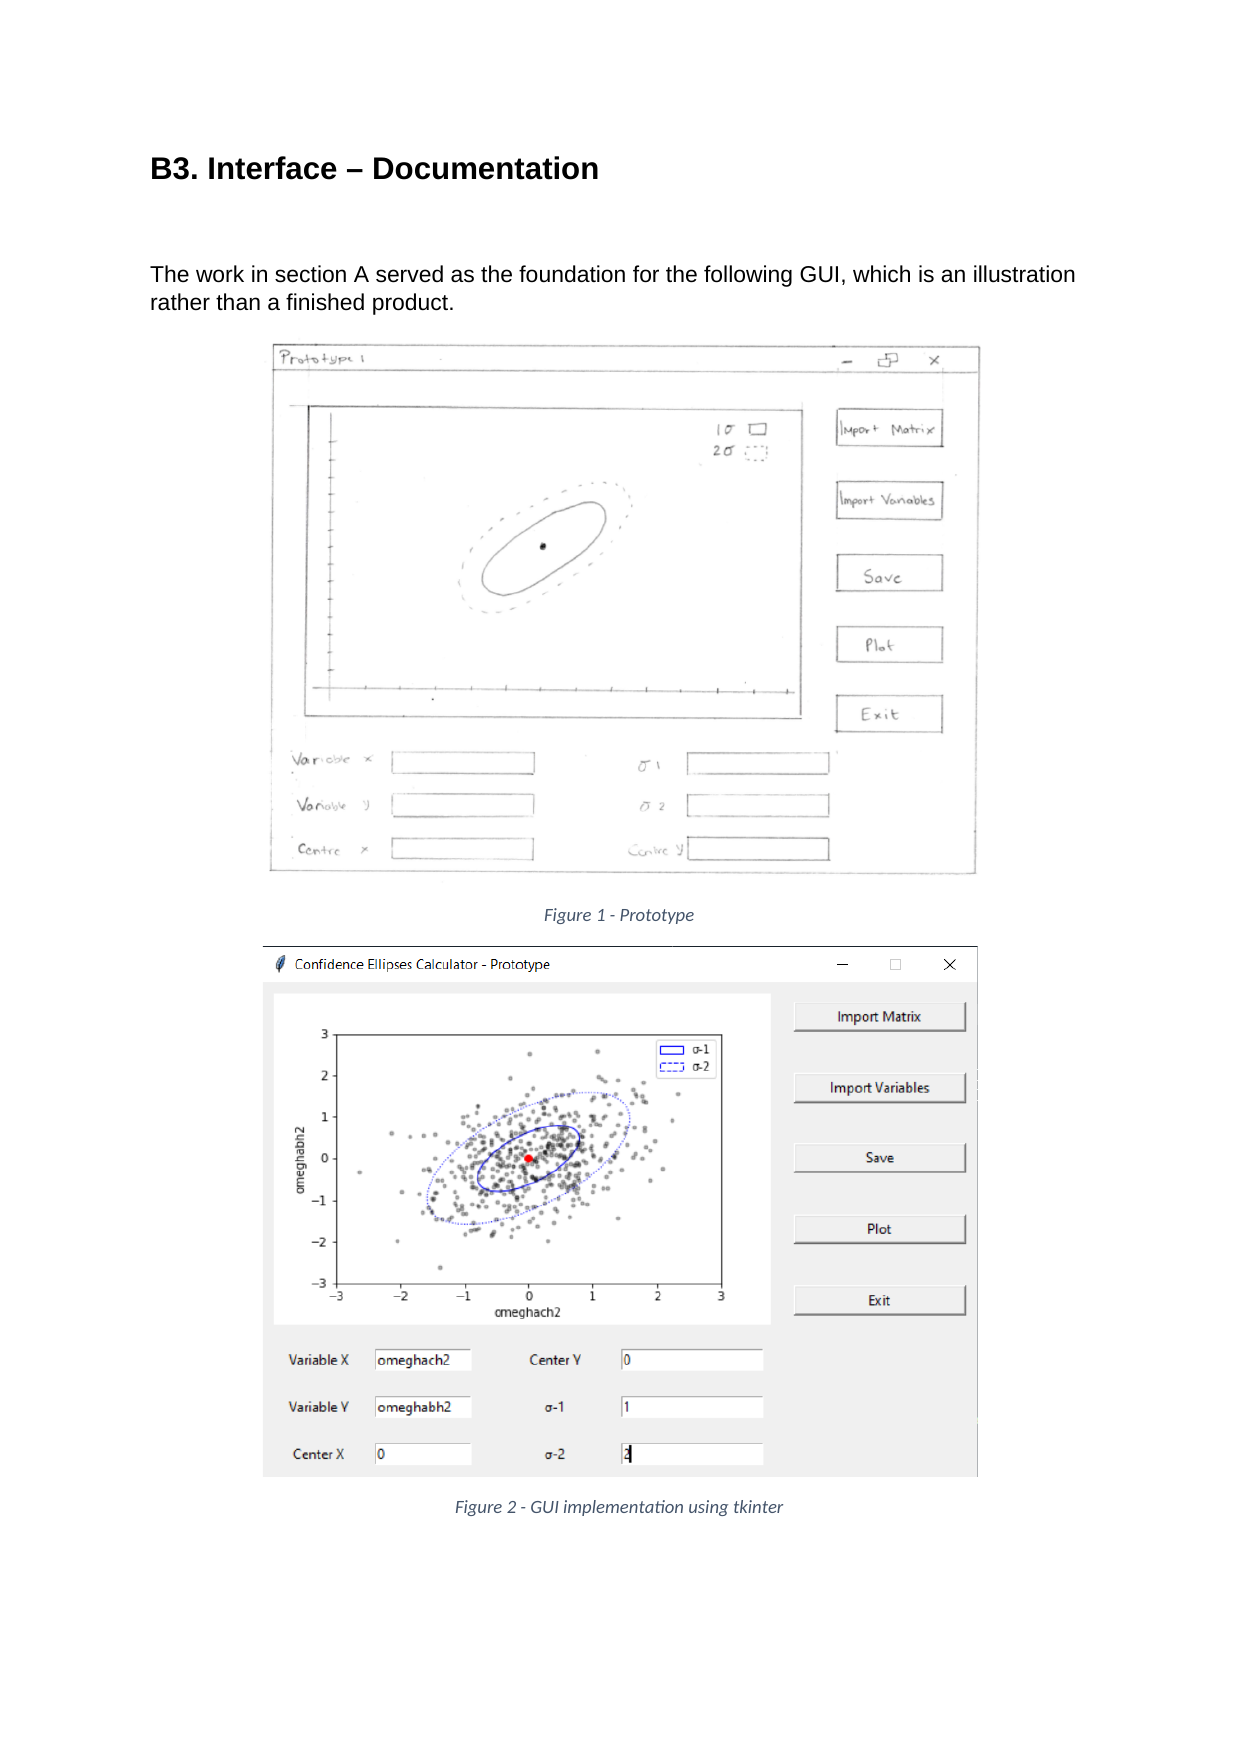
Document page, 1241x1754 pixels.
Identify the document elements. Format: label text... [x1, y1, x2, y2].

text B3. Interface – Documentation [150, 150, 1090, 186]
picture [262, 336, 990, 884]
picture [262, 946, 978, 1477]
text Figure 2 - GUI implementation using tkinter [150, 1496, 1090, 1518]
text The work in section A served as the foundation for the following GUI, which is an illustration rather than a finished product. [150, 261, 1090, 316]
text Figure 1 - Prototype [150, 903, 1090, 926]
